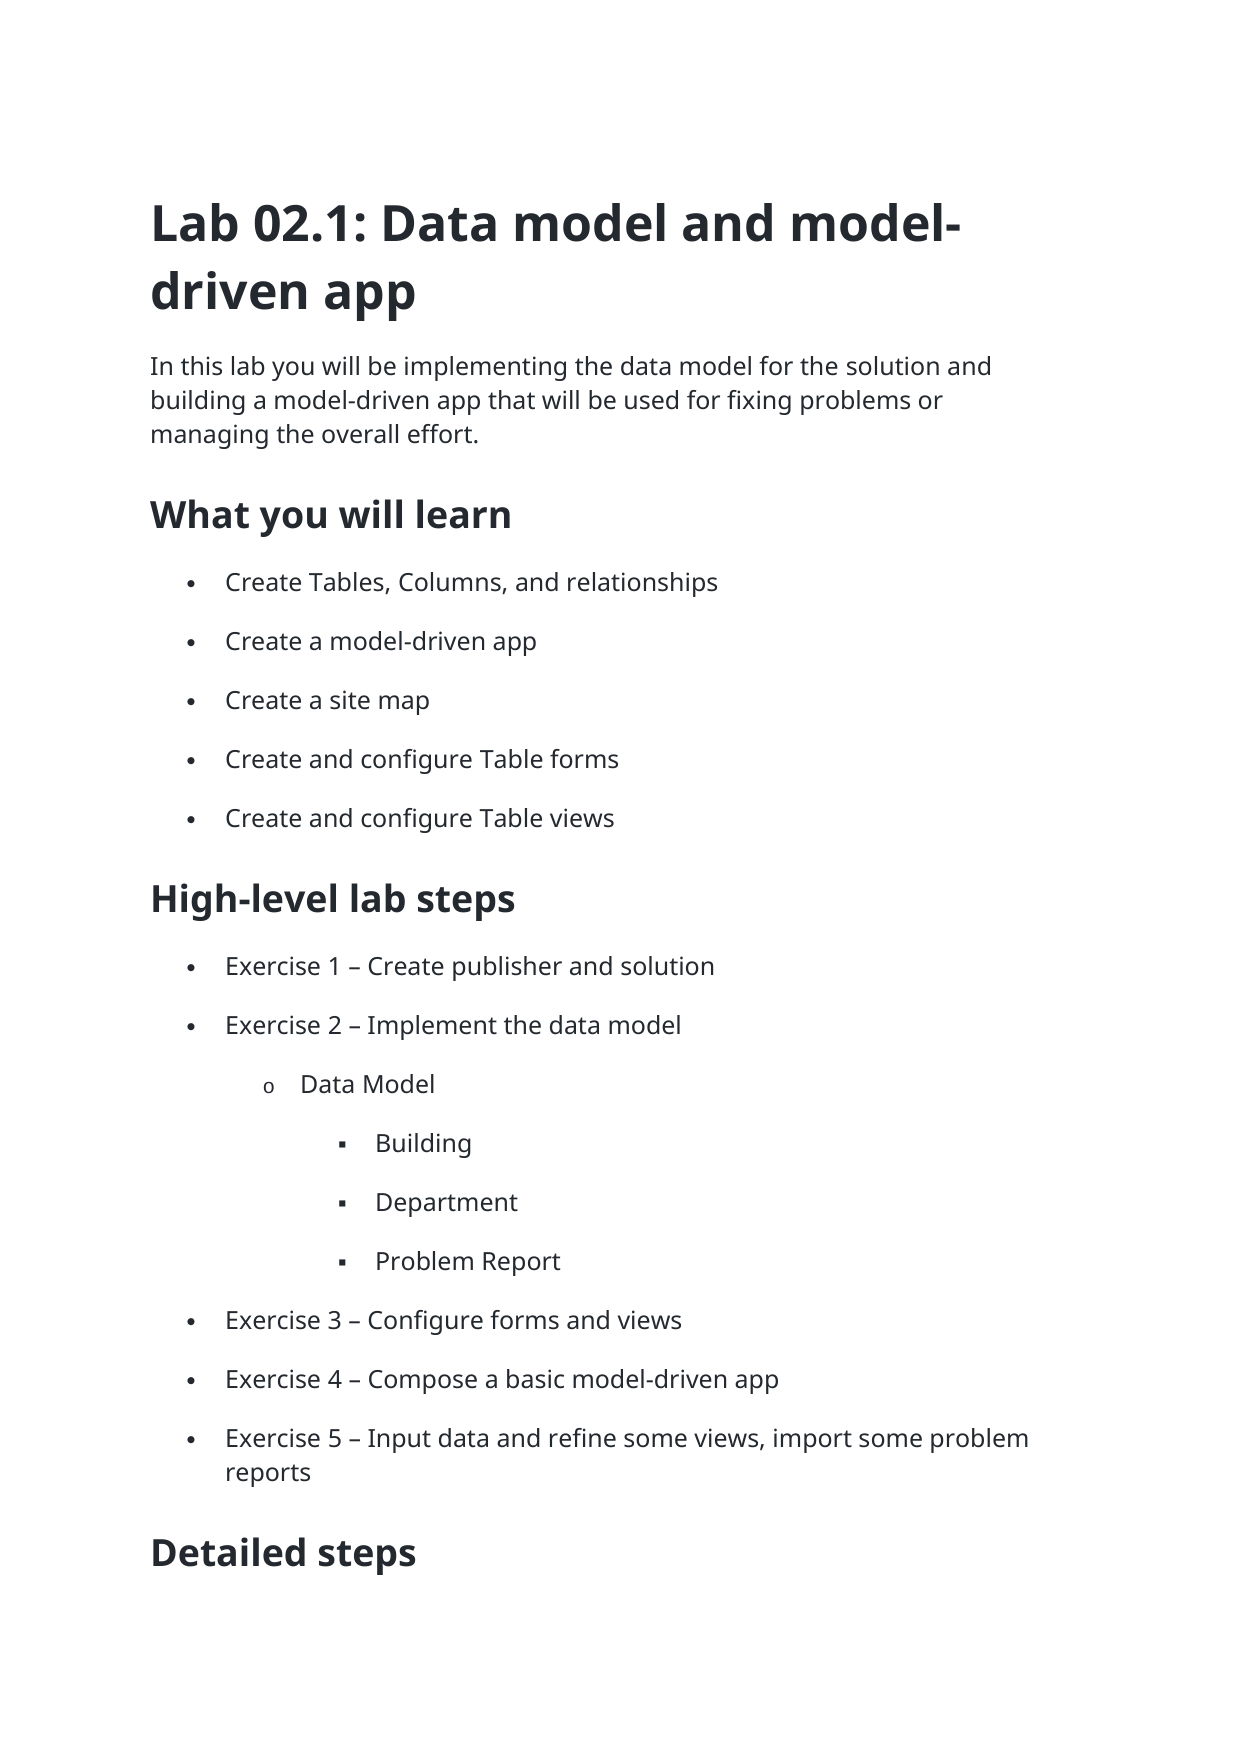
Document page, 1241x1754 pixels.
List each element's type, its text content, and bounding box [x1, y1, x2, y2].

list Create a site map [187, 683, 1090, 717]
list Create a model-driven app [187, 623, 1090, 658]
text Detailed steps [150, 1526, 1090, 1577]
list Exercise 3 – Configure forms and views [187, 1303, 1090, 1337]
list Exercise 4 – Compose a basic model-driven app [187, 1362, 1090, 1396]
list Exercise 1 – Create publisher and solution [187, 948, 1090, 982]
list Create and configure Table forms [187, 742, 1090, 776]
list Building [337, 1126, 1090, 1159]
list Department [337, 1184, 1090, 1219]
list Create and configure Table views [187, 801, 1090, 835]
text In this lab you will be implementing the data model for the solution and building a model-driven app that will be used for fixing problems or managing the overall effort. [150, 349, 1090, 451]
list Exercise 2 – Implement the data model [187, 1007, 1090, 1041]
text Lab 02.1: Data model and model-driven app [150, 187, 1090, 324]
text What you will learn [150, 488, 1090, 539]
text High-level lab steps [150, 872, 1090, 923]
list Problem Report [337, 1244, 1090, 1278]
list Data Model [262, 1066, 1090, 1101]
list Exercise 5 – Input data and refine some views, import some problem reports [187, 1421, 1090, 1489]
list Create Tables, Columns, and relationships [187, 564, 1090, 598]
